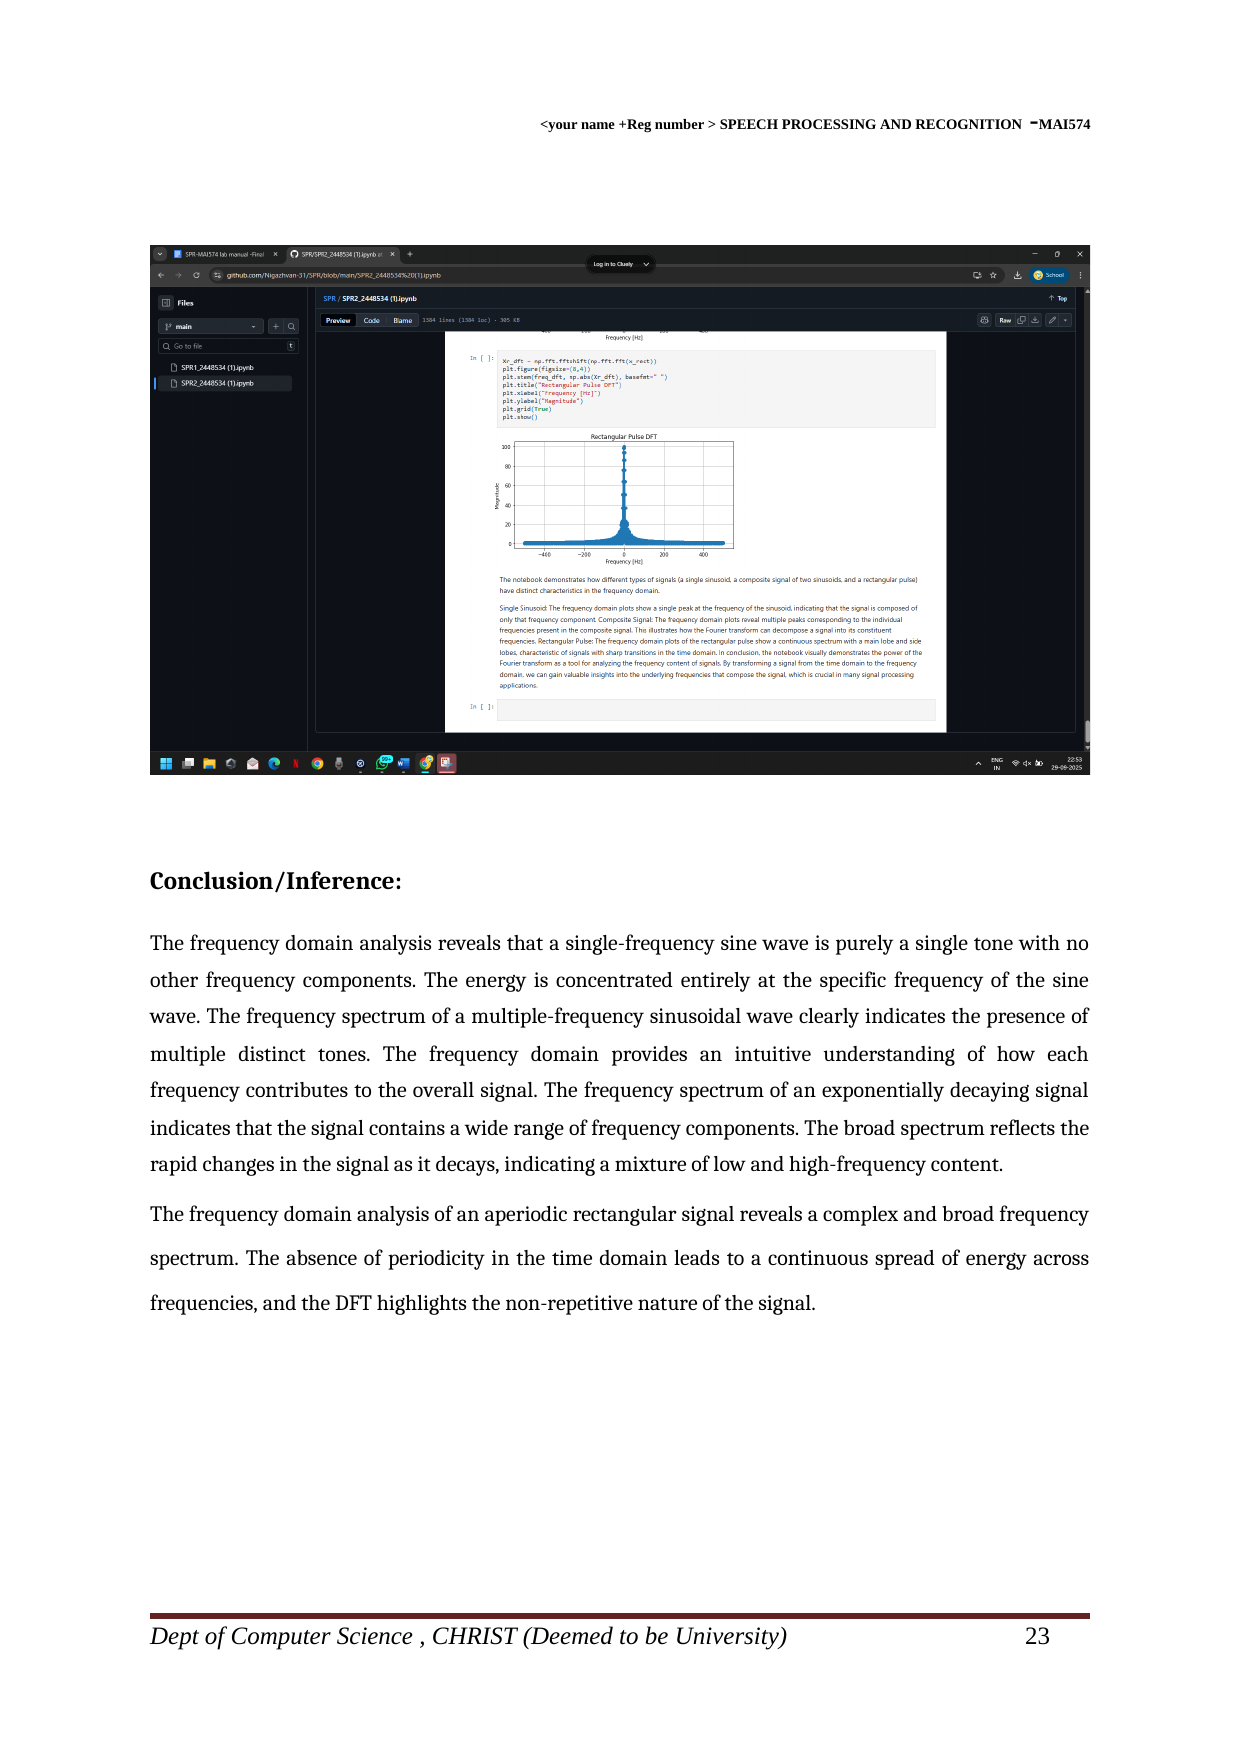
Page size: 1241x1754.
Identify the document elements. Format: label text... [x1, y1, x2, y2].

text Conclusion/Inference: [150, 867, 1090, 896]
text The frequency domain analysis of an aperiodic rectangular signal reveals a complex and broad frequency spectrum. The absence of periodicity in the time domain leads to a continuous spread of energy across frequencies, and the DFT highlights the non-repetitive nature of the signal. [150, 1202, 1090, 1315]
text The frequency domain analysis reveals that a single-frequency sine wave is purely a single tone with no other frequency components. The energy is concentrated entirely at the specific frequency of the sine wave. The frequency spectrum of a multiple-frequency sinusoidal wave clearly indicates the presence of multiple distinct tones. The frequency domain provides an intuitive understanding of how each frequency contributes to the overall signal. The frequency spectrum of an exponentially decaying signal indicates that the signal contains a wide range of frequency components. The broad spectrum reflects the rapid changes in the signal as it decays, indicating a mixture of low and high-frequency content. [150, 930, 1090, 1177]
picture [150, 245, 1091, 775]
